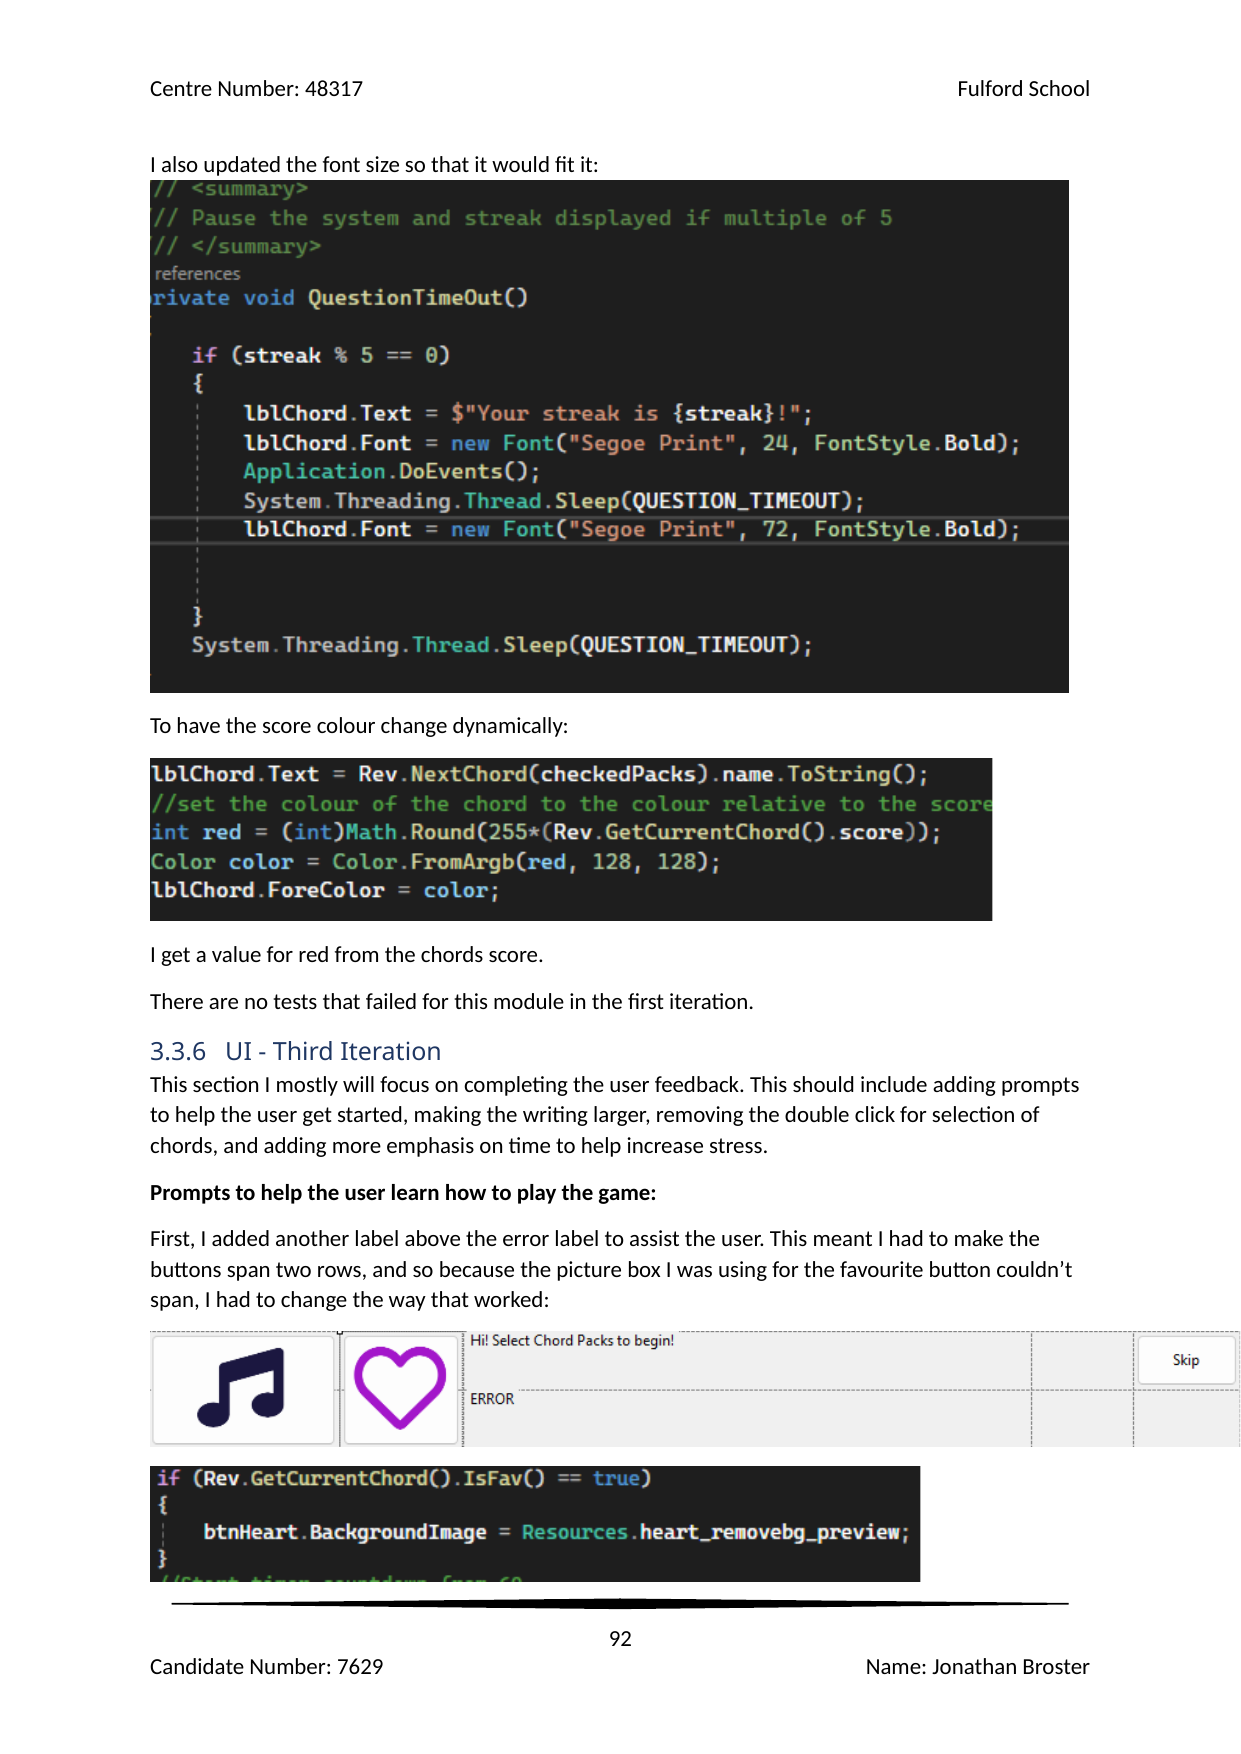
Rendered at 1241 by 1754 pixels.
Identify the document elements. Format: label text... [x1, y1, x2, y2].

text This section I mostly will focus on completing the user feedback. This should include adding prompts to help the user get started, making the writing larger, removing the double click for selection of chords, and adding more emphasis on time to help increase stress. [150, 1070, 1090, 1159]
picture [150, 180, 1069, 693]
text Prompts to help the user learn how to play the game: [150, 1178, 1090, 1206]
text There are no tests that failed for this module in the first iteration. [150, 987, 1090, 1015]
picture [150, 1466, 921, 1582]
subtitle UI - Third Iteration [150, 1034, 1090, 1068]
text To have the score colour change dynamically: [150, 712, 1090, 740]
text I get a value for red from the chords score. [150, 940, 1090, 968]
picture [150, 1331, 1241, 1447]
text First, I added another label above the error label to assist the user. This meant I had to make the buttons span two rows, and so because the picture box I was using for the favourite button couldn’t span, I had to change the way that worked: [150, 1224, 1090, 1313]
picture [150, 758, 993, 921]
